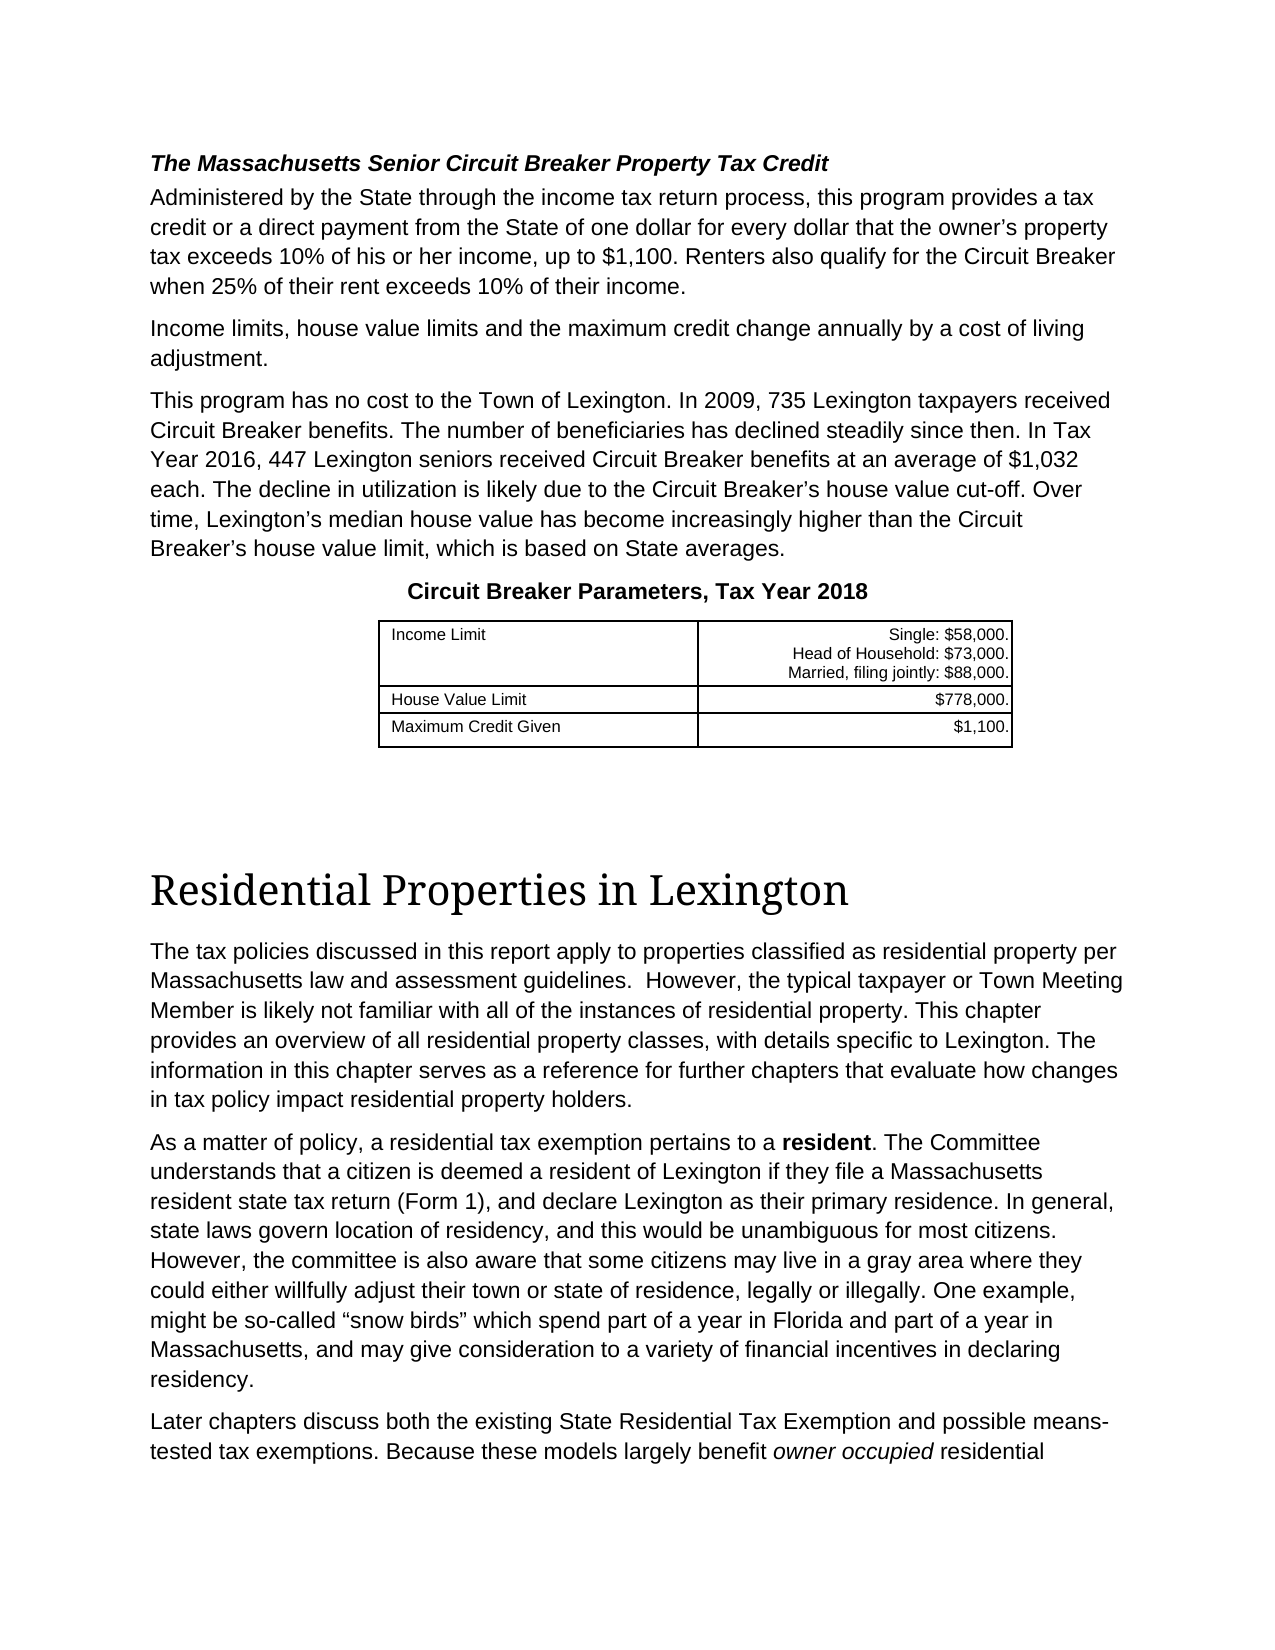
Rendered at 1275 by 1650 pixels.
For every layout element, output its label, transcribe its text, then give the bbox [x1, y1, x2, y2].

table_cell $778,000. [699, 687, 1011, 712]
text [150, 1408, 1125, 1464]
text Circuit Breaker Parameters, Tax Year 2018 [150, 578, 1125, 604]
text This program has no cost to the Town of Lexington. In 2009, 735 Lexington taxpayers received Circuit Breaker benefits. The number of beneficiaries has declined steadily since then. In Tax Year 2016, 447 Lexington seniors received Circuit Breaker benefits at an average of $1,032 each. The decline in utilization is likely due to the Circuit Breaker’s house value cut-off. Over time, Lexington’s median house value has become increasingly higher than the Circuit Breaker’s house value limit, which is based on State averages. [150, 387, 1125, 562]
subtitle The Massachusetts Senior Circuit Breaker Property Tax Credit [150, 150, 1125, 176]
table_cell House Value Limit [380, 687, 697, 712]
table_cell Maximum Credit Given [380, 714, 697, 746]
table_cell $1,100. [699, 714, 1011, 746]
subtitle Residential Properties in Lexington [150, 861, 1125, 918]
text Income limits, house value limits and the maximum credit change annually by a cost of living adjustment. [150, 315, 1125, 371]
text As a matter of policy, a residential tax exemption pertains to a resident. The Committee understands that a citizen is deemed a resident of Lexington if they file a Massachusetts resident state tax return (Form 1), and declare Lexington as their primary residence. In general, state laws govern location of residency, and this would be unambiguous for most citizens. However, the committee is also aware that some citizens may live in a gray area where they could either willfully adjust their town or state of residence, legally or illegally. One example, might be so-called “snow birds” which spend part of a year in Florida and part of a year in Massachusetts, and may give consideration to a variety of financial incentives in declaring residency. [150, 1128, 1125, 1392]
table_header Income Limit [380, 622, 697, 685]
text The tax policies discussed in this report apply to properties classified as residential property per Massachusetts law and assessment guidelines. However, the typical taxpayer or Town Meeting Member is likely not familiar with all of the instances of residential property. This chapter provides an overview of all residential property classes, with details specific to Lexington. The information in this chapter serves as a reference for further chapters that evaluate how changes in tax policy impact residential property holders. [150, 938, 1125, 1113]
text Administered by the State through the income tax return process, this program provides a tax credit or a direct payment from the State of one dollar for every dollar that the owner’s property tax exceeds 10% of his or her income, up to $1,100. Renters also qualify for the Circuit Breaker when 25% of their rent exceeds 10% of their income. [150, 184, 1125, 299]
table_header Single: $58,000. Head of Household: $73,000. Married, filing jointly: $88,000. [699, 622, 1011, 685]
